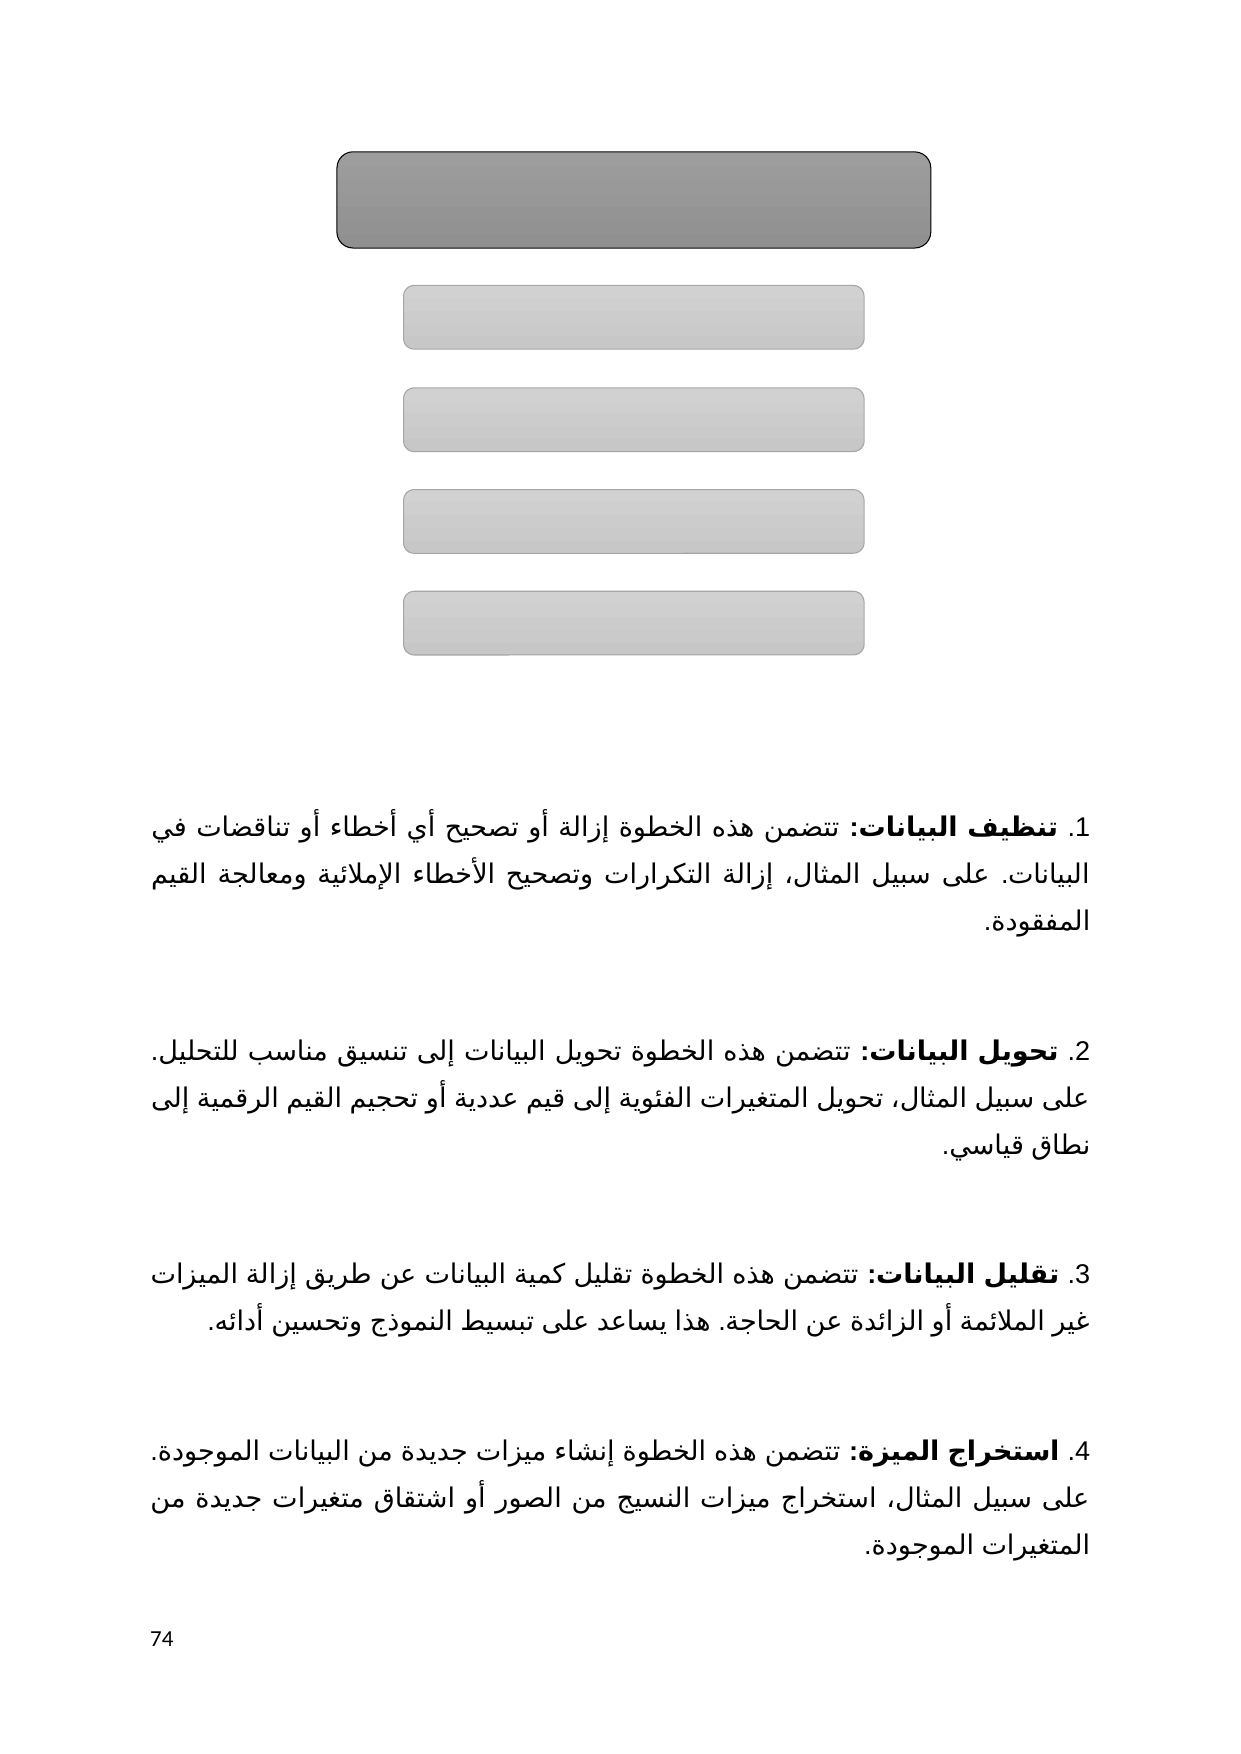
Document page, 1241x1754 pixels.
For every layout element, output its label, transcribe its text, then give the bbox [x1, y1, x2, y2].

text 4. استخراج الميزة: تتضمن هذه الخطوة إنشاء ميزات جديدة من البيانات الموجودة. على سبيل المثال، استخراج ميزات النسيج من الصور أو اشتقاق متغيرات جديدة من المتغيرات الموجودة. [150, 1435, 1090, 1560]
text 2. تحويل البيانات: تتضمن هذه الخطوة تحويل البيانات إلى تنسيق مناسب للتحليل. على سبيل المثال، تحويل المتغيرات الفئوية إلى قيم عددية أو تحجيم القيم الرقمية إلى نطاق قياسي. [150, 1035, 1090, 1160]
text 3. تقليل البيانات: تتضمن هذه الخطوة تقليل كمية البيانات عن طريق إزالة الميزات غير الملائمة أو الزائدة عن الحاجة. هذا يساعد على تبسيط النموذج وتحسين أدائه. [150, 1258, 1090, 1336]
text 1. تنظيف البيانات: تتضمن هذه الخطوة إزالة أو تصحيح أي أخطاء أو تناقضات في البيانات. على سبيل المثال، إزالة التكرارات وتصحيح الأخطاء الإملائية ومعالجة القيم المفقودة. [150, 811, 1090, 936]
